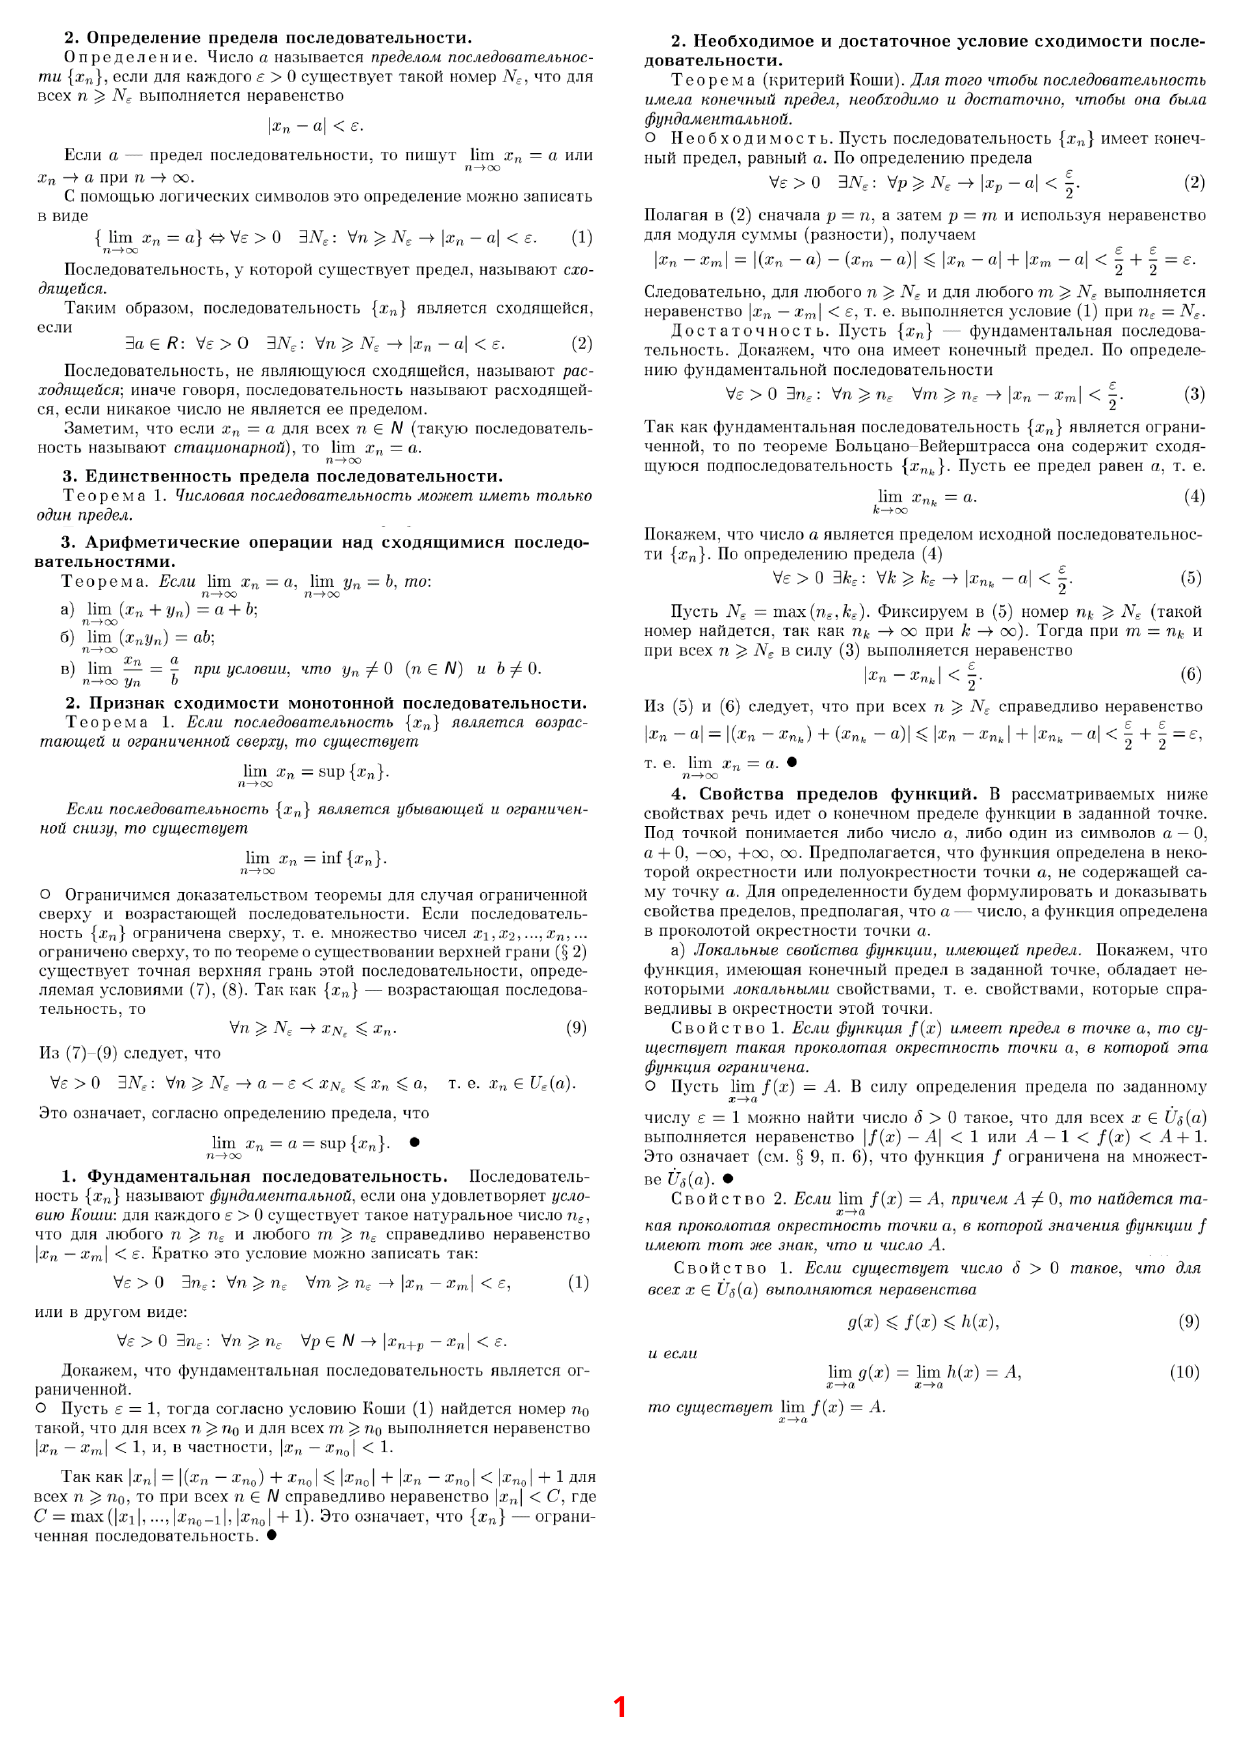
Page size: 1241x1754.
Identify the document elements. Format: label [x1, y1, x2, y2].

picture [640, 1258, 1211, 1425]
picture [640, 522, 1211, 783]
picture [29, 693, 600, 1164]
picture [29, 1165, 600, 1460]
picture [29, 529, 600, 691]
picture [640, 784, 1211, 1256]
picture [29, 29, 600, 464]
picture [640, 29, 1211, 520]
picture [29, 466, 600, 527]
picture [29, 1461, 600, 1547]
